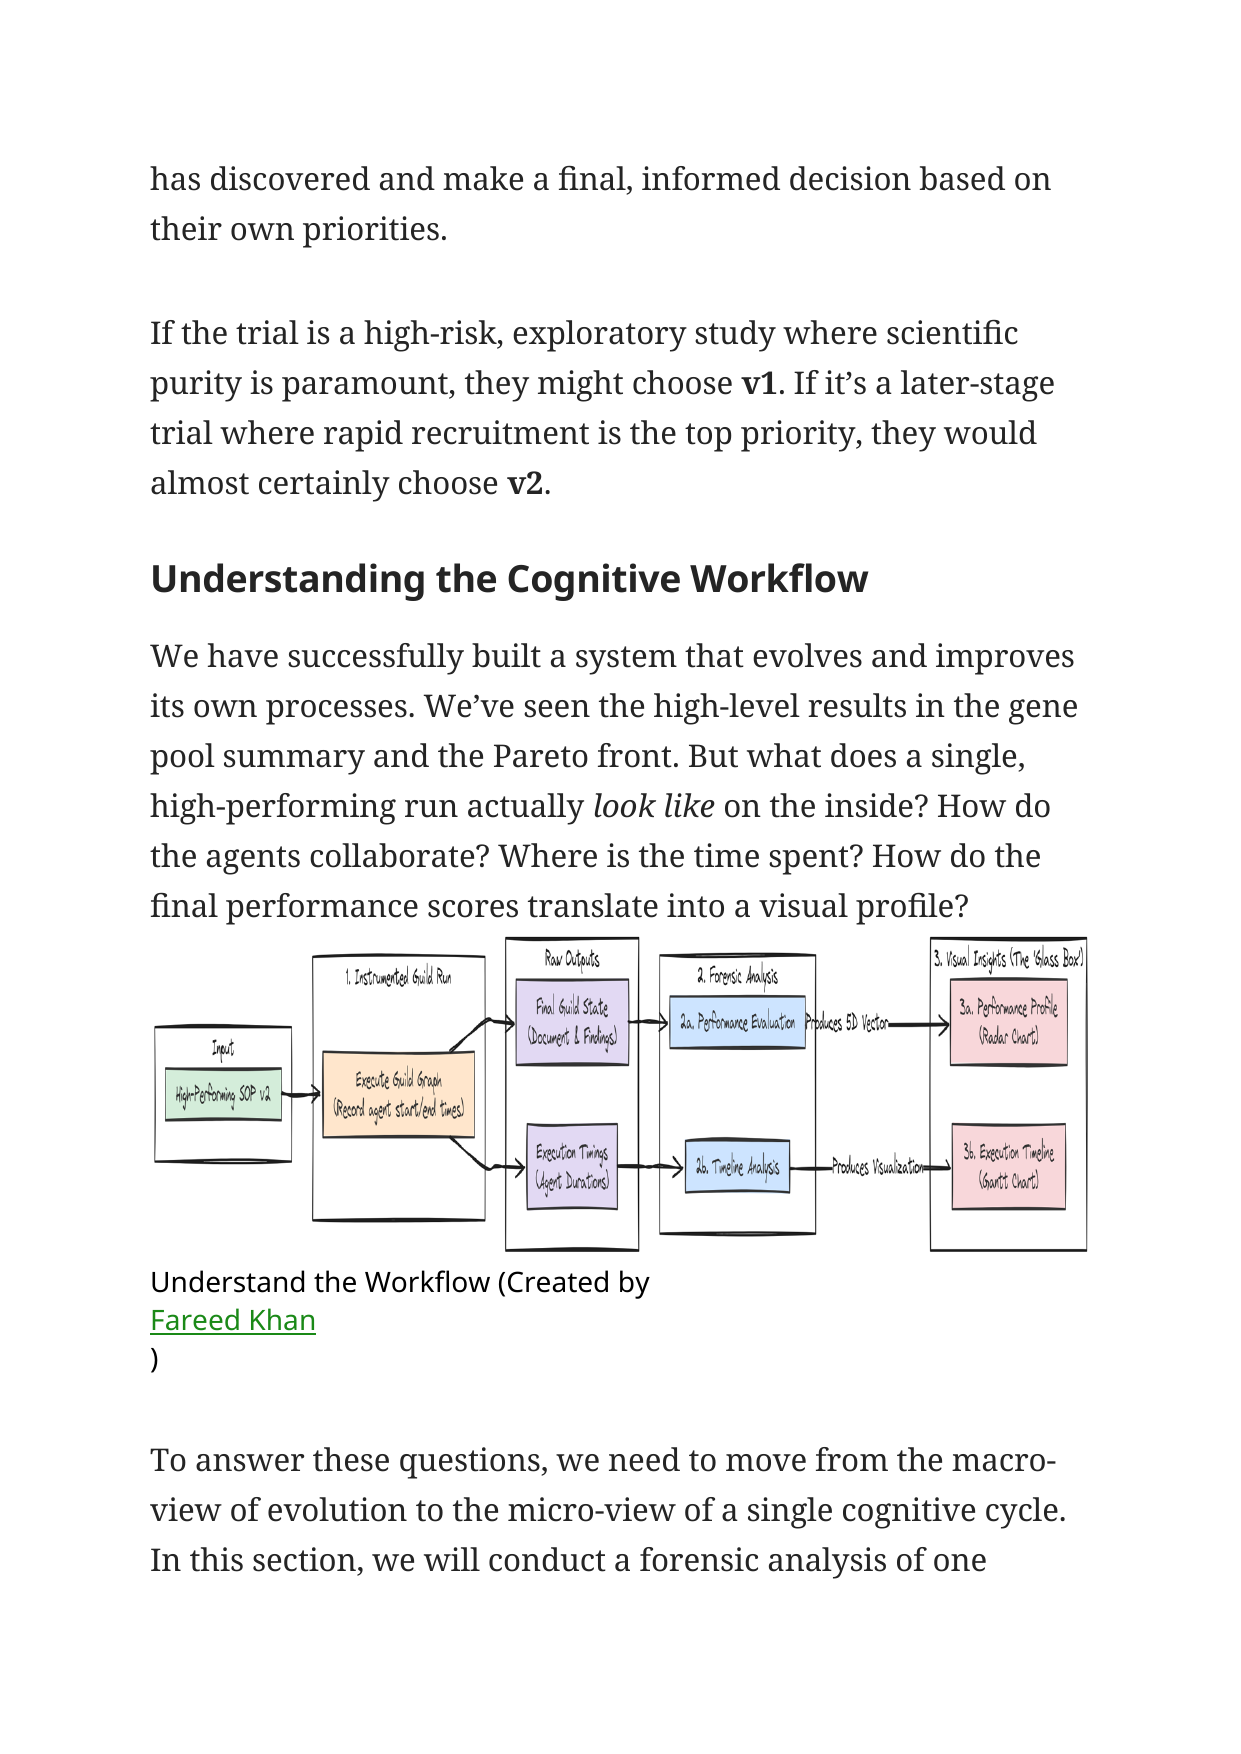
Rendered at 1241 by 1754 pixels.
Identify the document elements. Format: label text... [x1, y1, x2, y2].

text We have successfully built a system that evolves and improves its own processes. We’ve seen the high-level results in the gene pool summary and the Pareto front. But what does a single, high-performing run actually look like on the inside? How do the agents collaborate? Where is the time spent? How do the final performance scores translate into a visual profile? [150, 627, 1090, 926]
text Understanding the Cognitive Workflow [150, 552, 1090, 603]
text If the trial is a high-risk, exploratory study where scientific purity is paramount, they might choose v1. If it’s a later-stage trial where rapid recruitment is the top priority, they would almost certainly choose v2. [150, 303, 1090, 503]
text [150, 1430, 1090, 1580]
text Understand the Workflow (Created by [150, 1262, 1090, 1300]
text ) [150, 1338, 1090, 1377]
picture [150, 926, 1091, 1262]
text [150, 150, 1090, 250]
text Fareed Khan [150, 1300, 1090, 1338]
